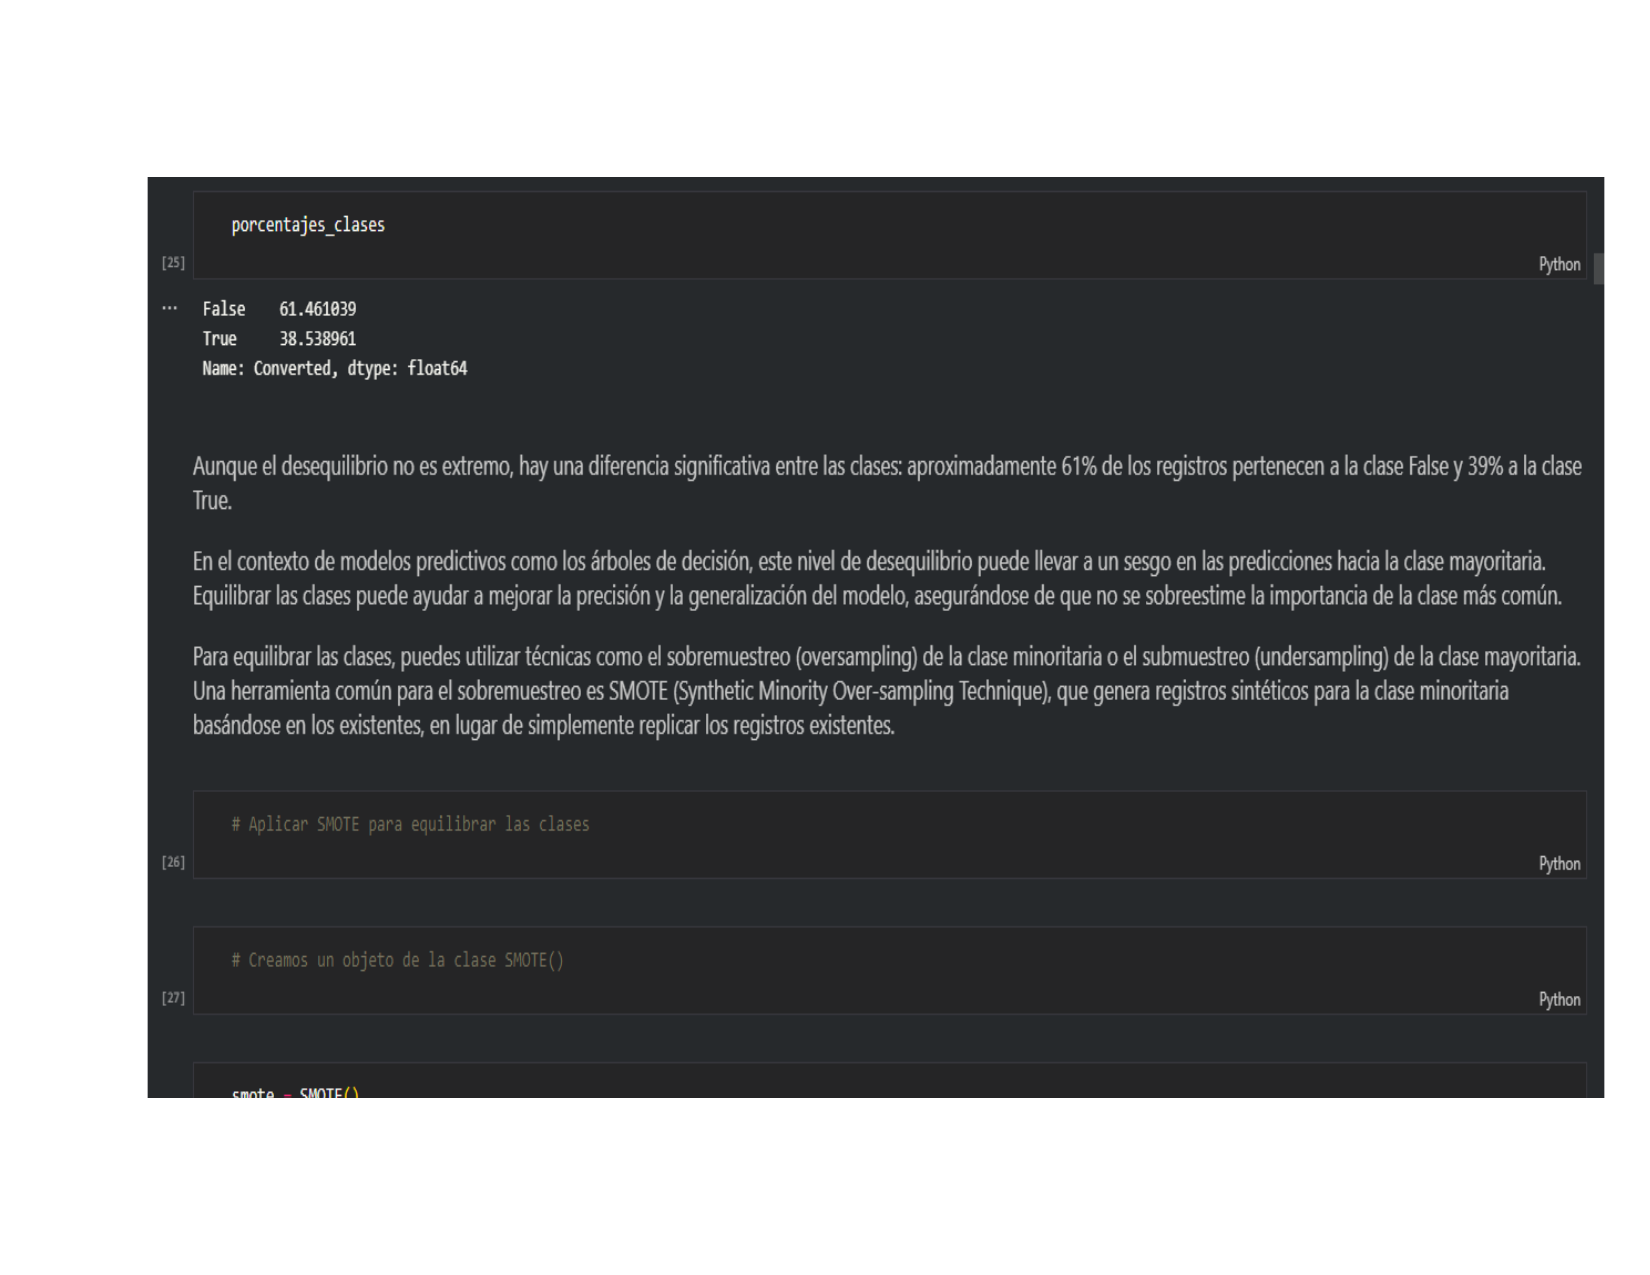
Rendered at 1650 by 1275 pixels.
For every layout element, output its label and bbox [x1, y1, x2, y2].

picture [147, 177, 1605, 1098]
